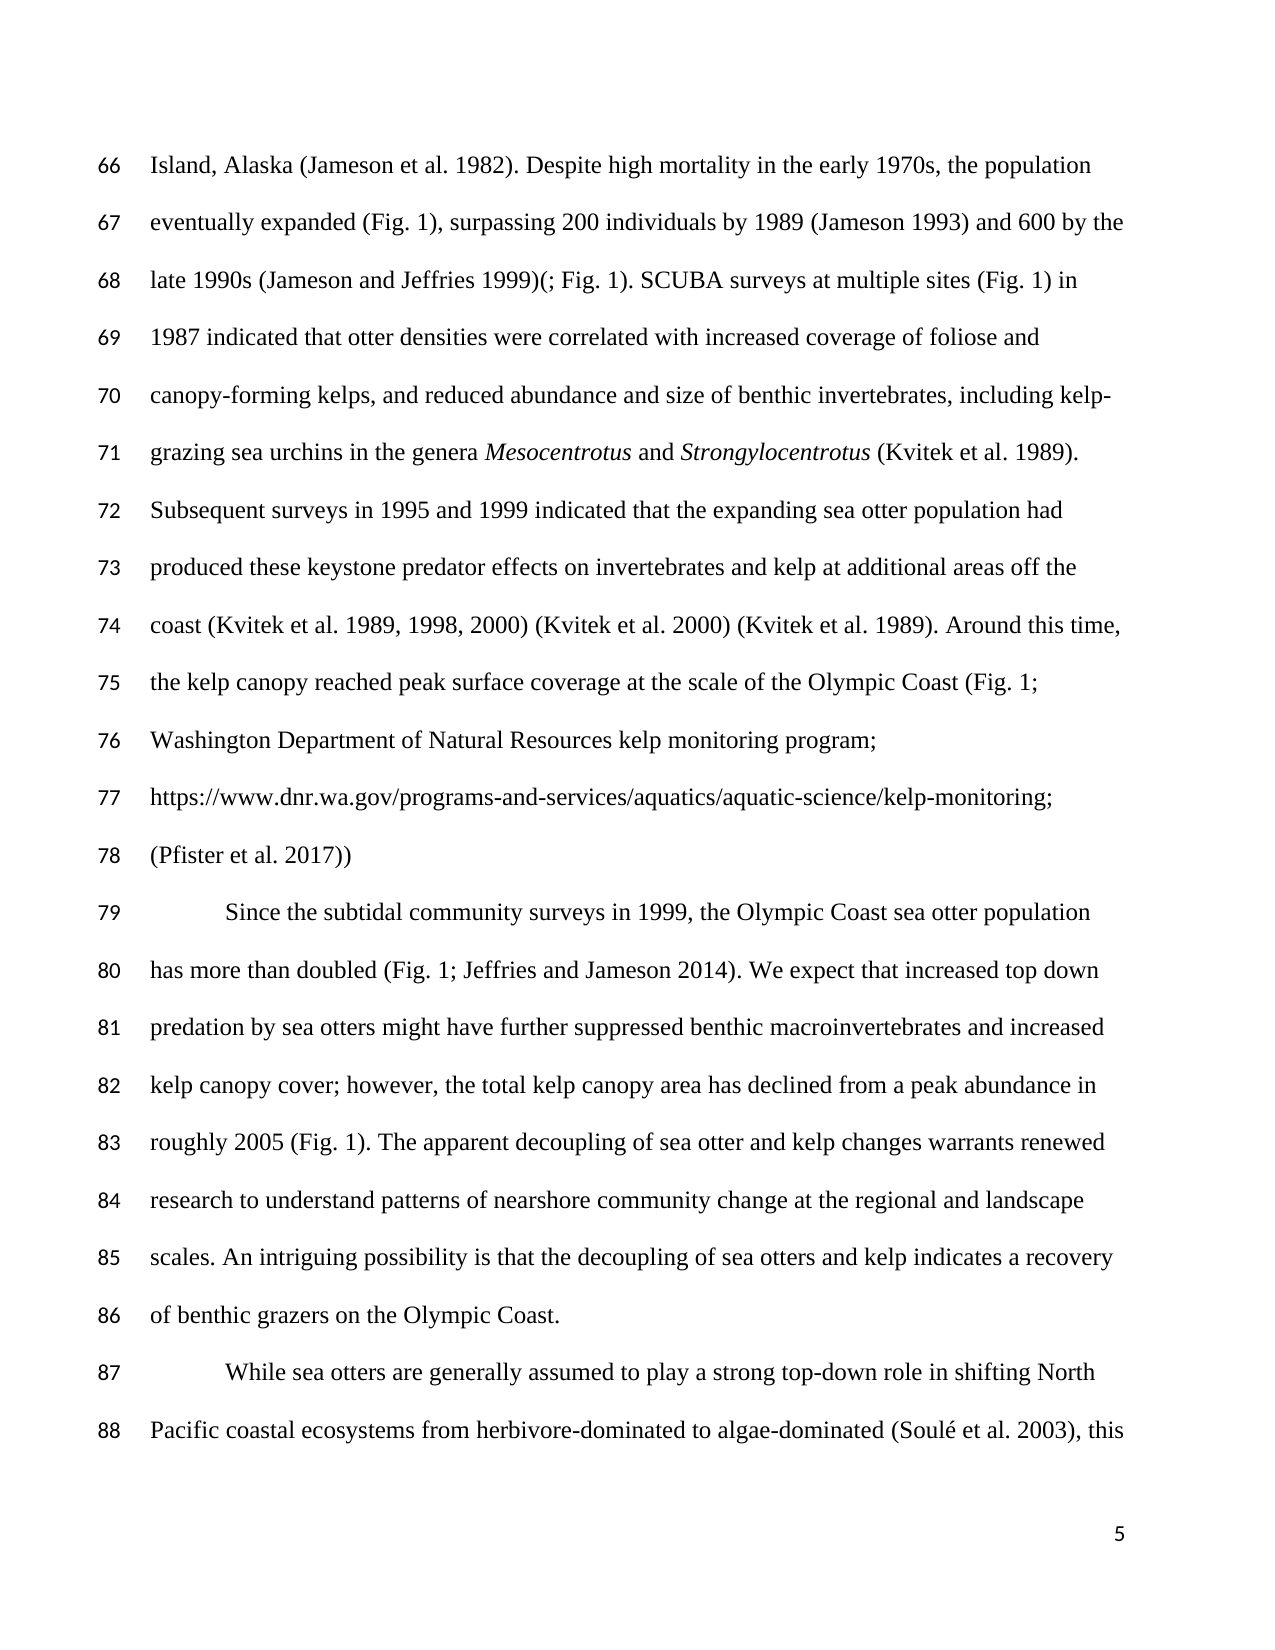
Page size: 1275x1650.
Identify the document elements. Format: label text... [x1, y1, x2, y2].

text Since the subtidal community surveys in 1999, the Olympic Coast sea otter population has more than doubled (Fig. 1; Jeffries and Jameson 2014). We expect that increased top down predation by sea otters might have further suppressed benthic macroinvertebrates and increased kelp canopy cover; however, the total kelp canopy area has declined from a peak abundance in roughly 2005 (Fig. 1). The apparent decoupling of sea otter and kelp changes warrants renewed research to understand patterns of nearshore community change at the regional and landscape scales. An intriguing possibility is that the decoupling of sea otters and kelp indicates a recovery of benthic grazers on the Olympic Coast. [150, 897, 1125, 1329]
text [150, 1357, 1125, 1444]
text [150, 150, 1125, 869]
